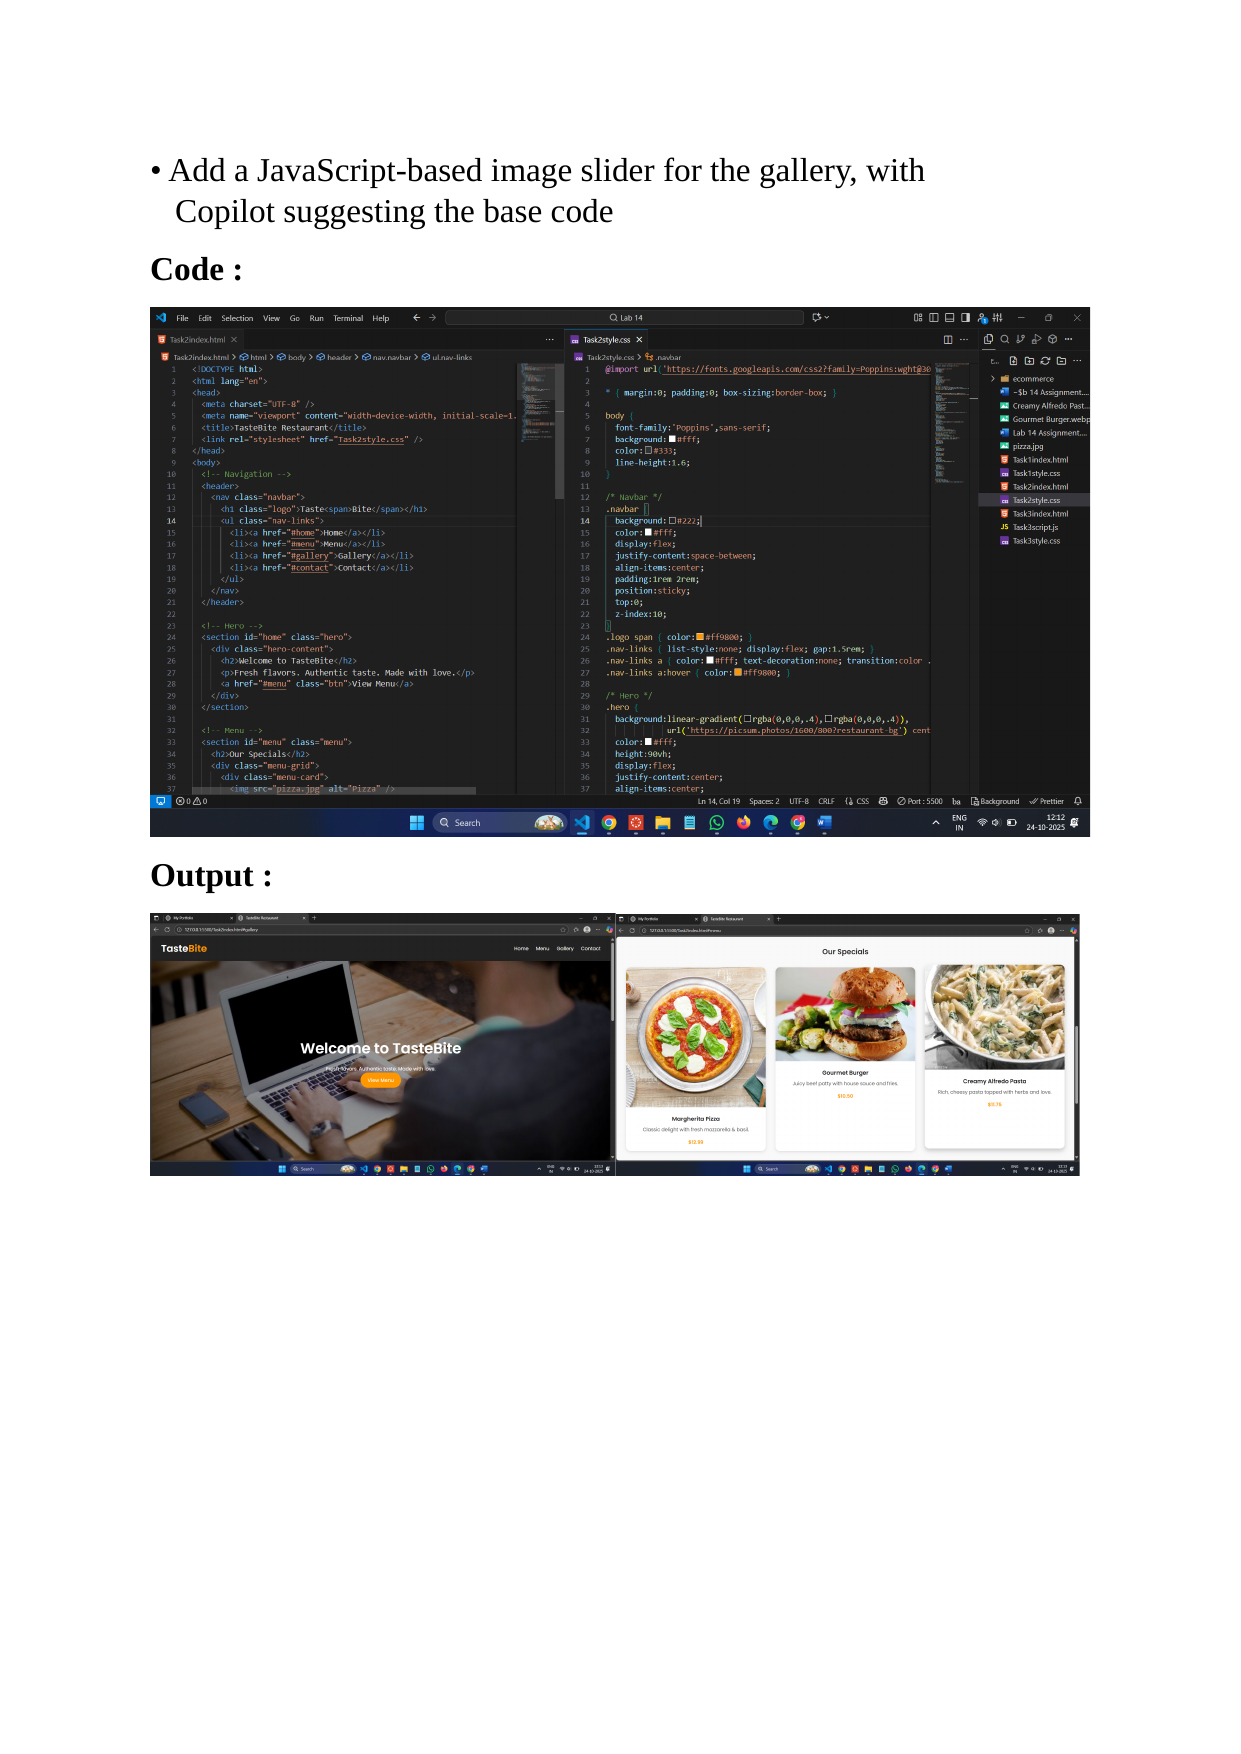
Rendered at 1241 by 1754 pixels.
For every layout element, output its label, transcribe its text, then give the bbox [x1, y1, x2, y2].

text Output : [150, 855, 1090, 893]
picture [150, 307, 1091, 837]
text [150, 150, 1090, 230]
picture [150, 913, 1080, 1176]
text Code : [150, 249, 1090, 288]
